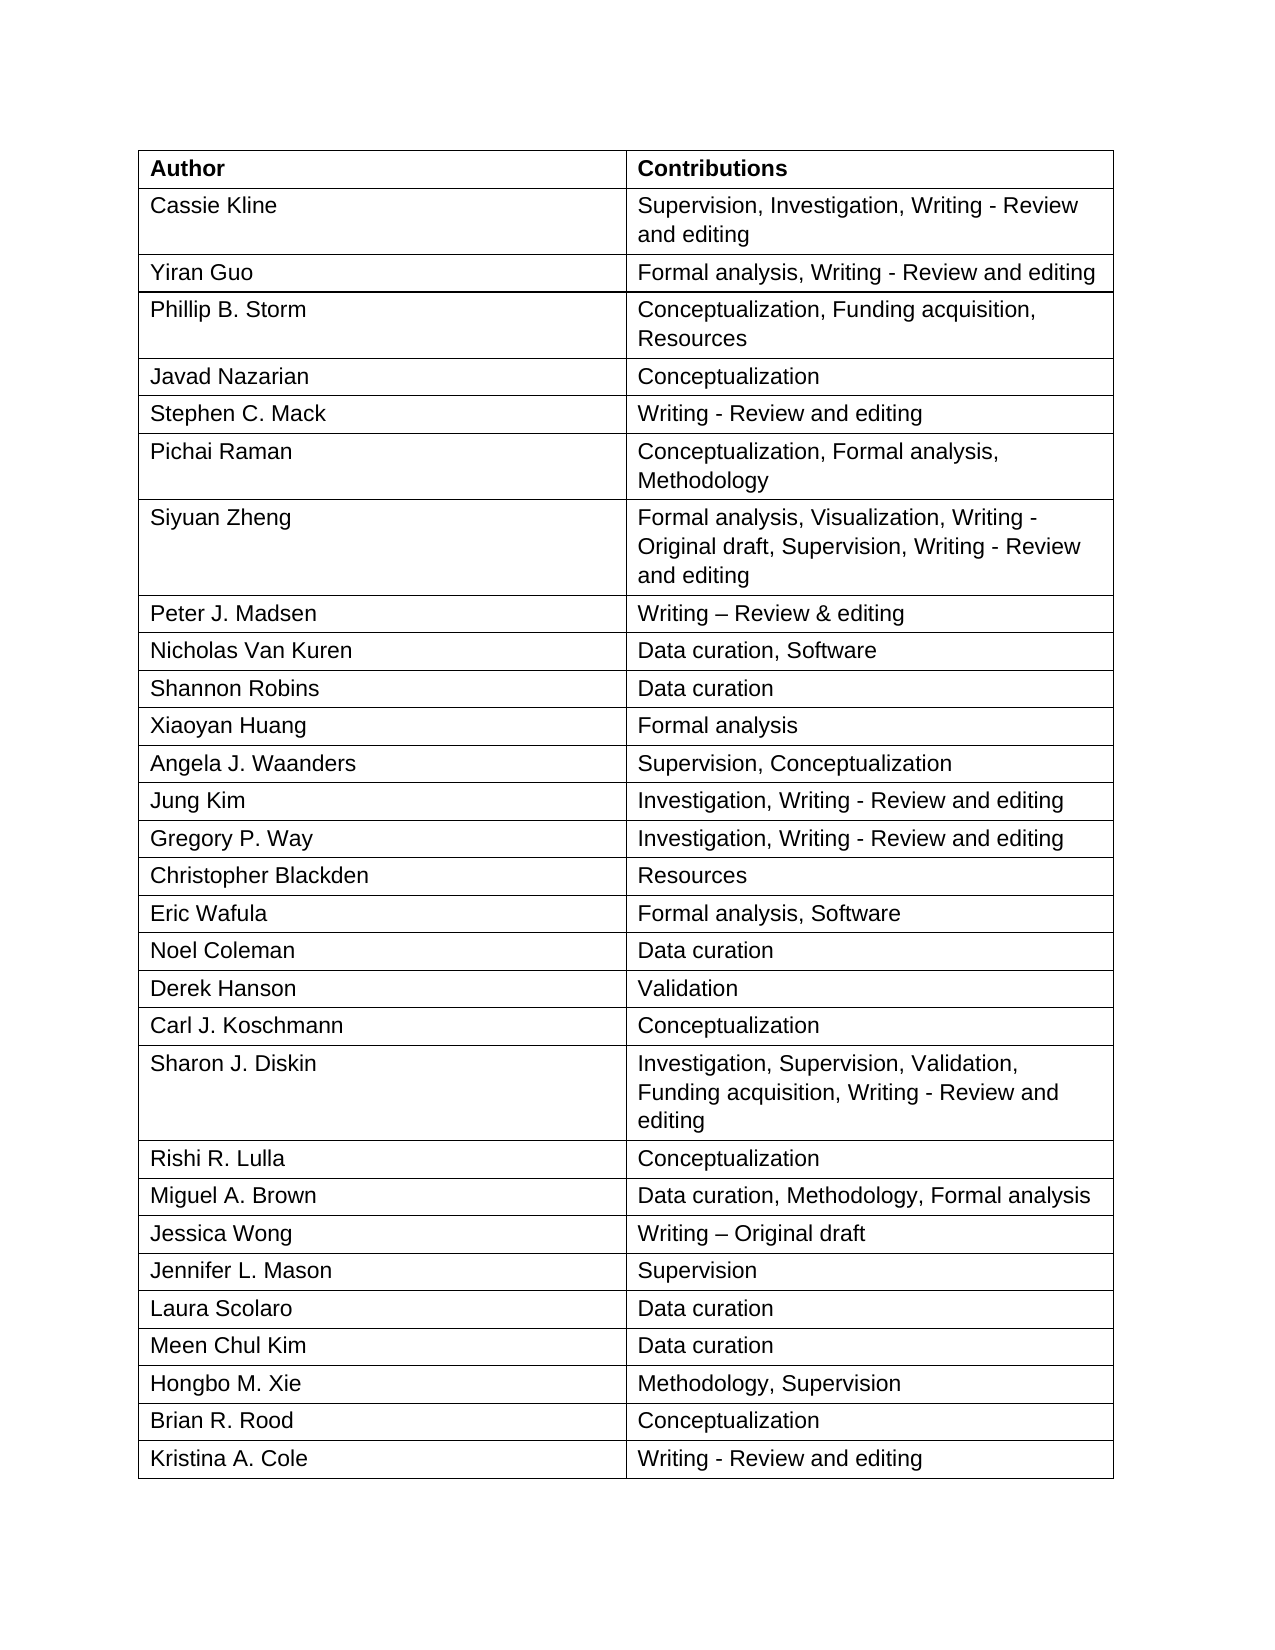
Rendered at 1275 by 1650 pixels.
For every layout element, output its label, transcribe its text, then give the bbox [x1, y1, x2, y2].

table_cell Data curation [627, 1329, 1113, 1365]
table_cell Meen Chul Kim [139, 1329, 626, 1365]
table_cell Conceptualization, Funding acquisition, Resources [627, 293, 1113, 358]
table_cell Formal analysis, Visualization, Writing - Original draft, Supervision, Writing - Review and editing [627, 500, 1113, 595]
table_cell Resources [627, 858, 1113, 895]
table_cell Formal analysis, Writing - Review and editing [627, 255, 1113, 291]
table_cell Xiaoyan Huang [139, 708, 626, 745]
table_cell Formal analysis [627, 708, 1113, 745]
table_cell Jung Kim [139, 783, 626, 820]
table_cell Data curation [627, 671, 1113, 707]
table_cell Pichai Raman [139, 434, 626, 499]
table_cell Noel Coleman [139, 933, 626, 970]
table_cell Sharon J. Diskin [139, 1046, 626, 1140]
table_cell Rishi R. Lulla [139, 1141, 626, 1178]
table_cell Stephen C. Mack [139, 396, 626, 433]
table_cell Brian R. Rood [139, 1404, 626, 1440]
table_cell Conceptualization [627, 1008, 1113, 1045]
table_cell Investigation, Writing - Review and editing [627, 783, 1113, 820]
table_cell Conceptualization [627, 1404, 1113, 1440]
table_cell Miguel A. Brown [139, 1179, 626, 1215]
table_cell Peter J. Madsen [139, 596, 626, 632]
table_cell Supervision [627, 1254, 1113, 1290]
table_cell Eric Wafula [139, 896, 626, 932]
table_cell Supervision, Conceptualization [627, 746, 1113, 782]
table_cell Data curation, Software [627, 633, 1113, 670]
table_cell Shannon Robins [139, 671, 626, 707]
table_cell Validation [627, 971, 1113, 1007]
table_cell Investigation, Supervision, Validation, Funding acquisition, Writing - Review and editing [627, 1046, 1113, 1140]
table_cell Conceptualization [627, 1141, 1113, 1178]
table_cell Formal analysis, Software [627, 896, 1113, 932]
table_cell Conceptualization, Formal analysis, Methodology [627, 434, 1113, 499]
table_cell Nicholas Van Kuren [139, 633, 626, 670]
table_cell Jessica Wong [139, 1216, 626, 1253]
table_cell Carl J. Koschmann [139, 1008, 626, 1045]
table_cell Derek Hanson [139, 971, 626, 1007]
table_cell Gregory P. Way [139, 821, 626, 857]
table_cell Data curation [627, 933, 1113, 970]
table_cell Writing – Original draft [627, 1216, 1113, 1253]
table_cell Kristina A. Cole [139, 1441, 626, 1478]
table_cell Investigation, Writing - Review and editing [627, 821, 1113, 857]
table_cell Hongbo M. Xie [139, 1366, 626, 1403]
table_cell Angela J. Waanders [139, 746, 626, 782]
table_cell Cassie Kline [139, 189, 626, 254]
table_cell Supervision, Investigation, Writing - Review and editing [627, 189, 1113, 254]
table_cell Writing - Review and editing [627, 396, 1113, 433]
table_cell Methodology, Supervision [627, 1366, 1113, 1403]
table_header Contributions [627, 151, 1113, 187]
table_cell Data curation, Methodology, Formal analysis [627, 1179, 1113, 1215]
table_cell Siyuan Zheng [139, 500, 626, 595]
table_cell Data curation [627, 1291, 1113, 1328]
table_cell Laura Scolaro [139, 1291, 626, 1328]
table_cell Javad Nazarian [139, 359, 626, 395]
table_cell Yiran Guo [139, 255, 626, 291]
table_header Author [139, 151, 626, 187]
table_cell Conceptualization [627, 359, 1113, 395]
table_cell Phillip B. Storm [139, 293, 626, 358]
table_cell Writing - Review and editing [627, 1441, 1113, 1478]
table_cell Christopher Blackden [139, 858, 626, 895]
table_cell Writing – Review & editing [627, 596, 1113, 632]
table_cell Jennifer L. Mason [139, 1254, 626, 1290]
